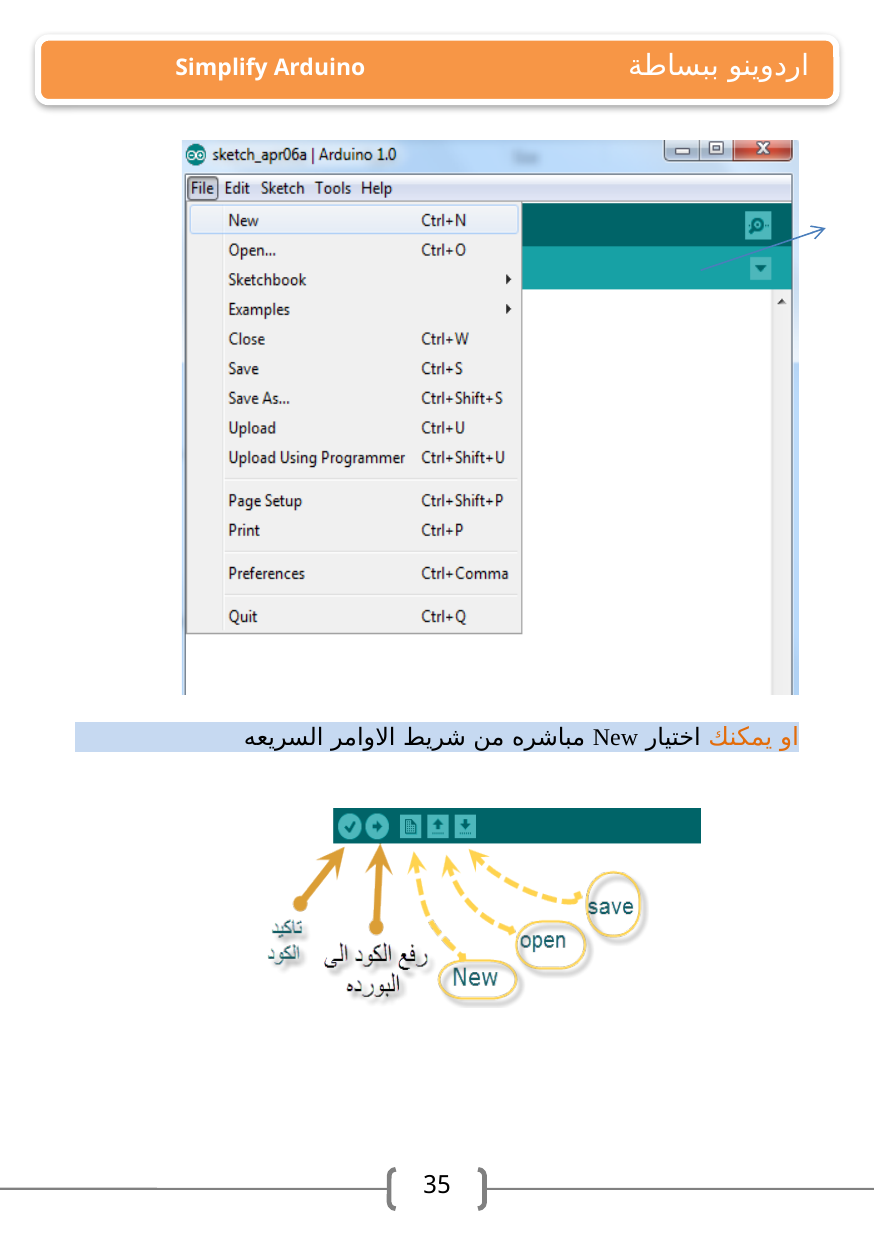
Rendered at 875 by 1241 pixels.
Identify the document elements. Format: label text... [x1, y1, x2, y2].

picture [181, 140, 799, 695]
text او يمكنك اختيار New مباشره من شريط الاوامر السريعه [75, 722, 799, 752]
picture [250, 808, 701, 1008]
